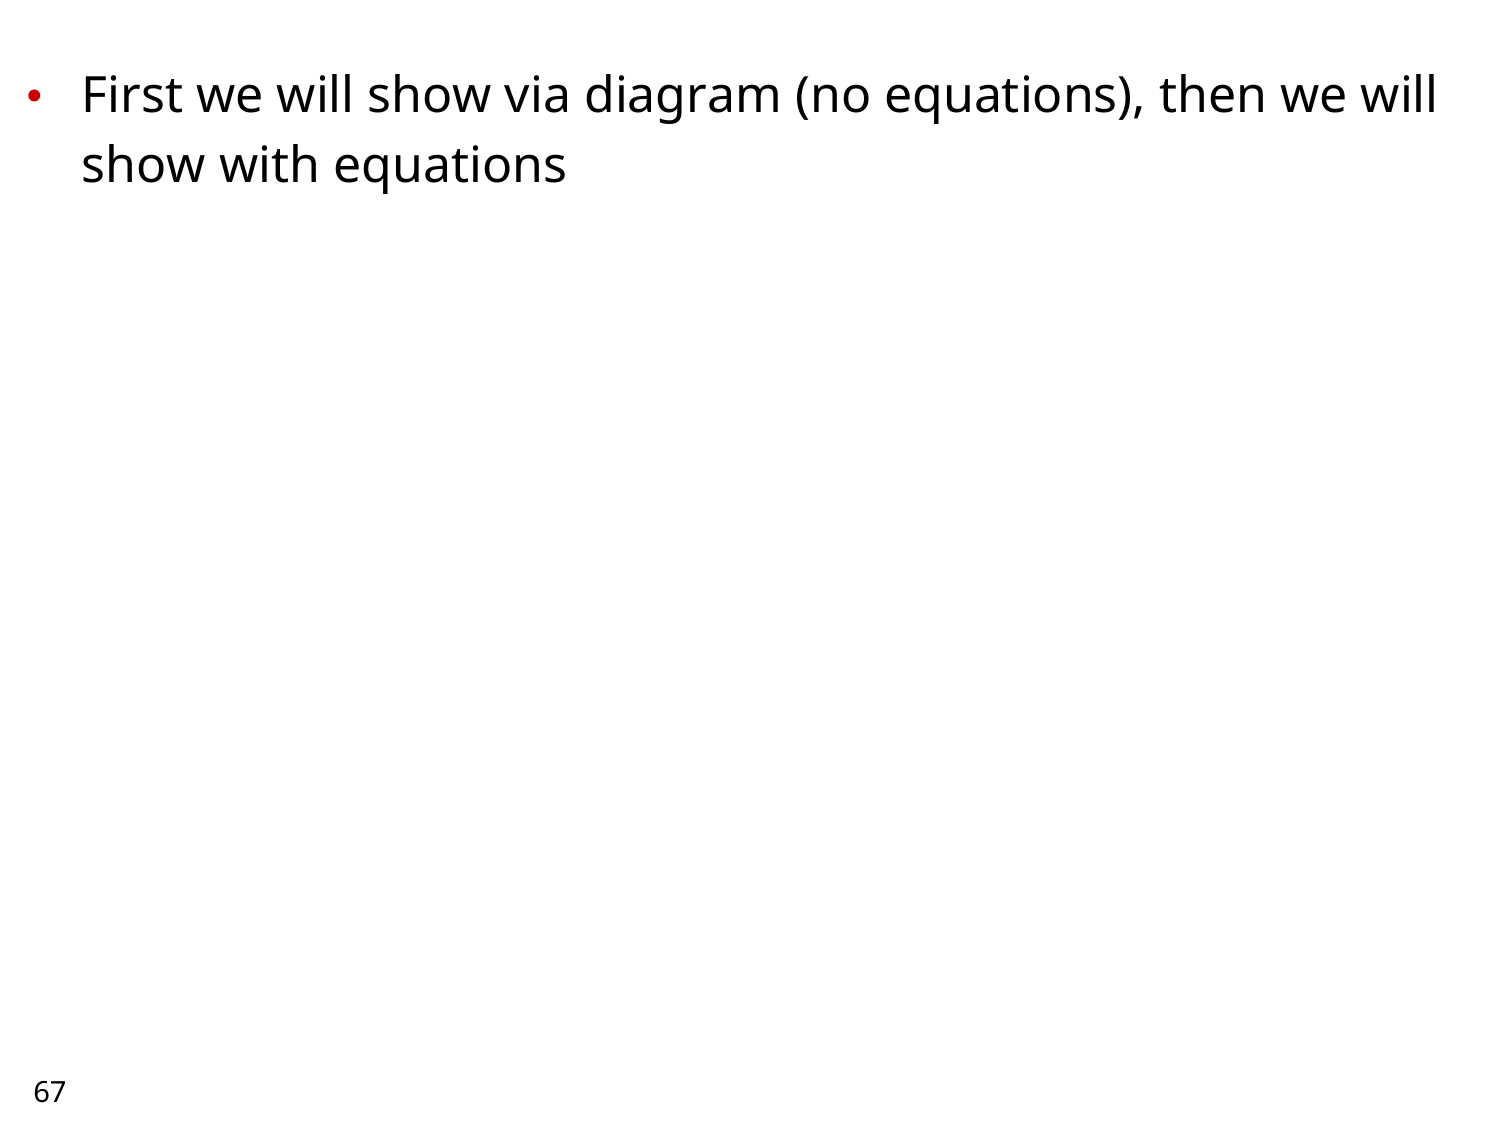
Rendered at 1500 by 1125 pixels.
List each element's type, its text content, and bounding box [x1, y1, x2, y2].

list First we will show via diagram (no equations), then we will show with equations [25, 58, 1475, 197]
